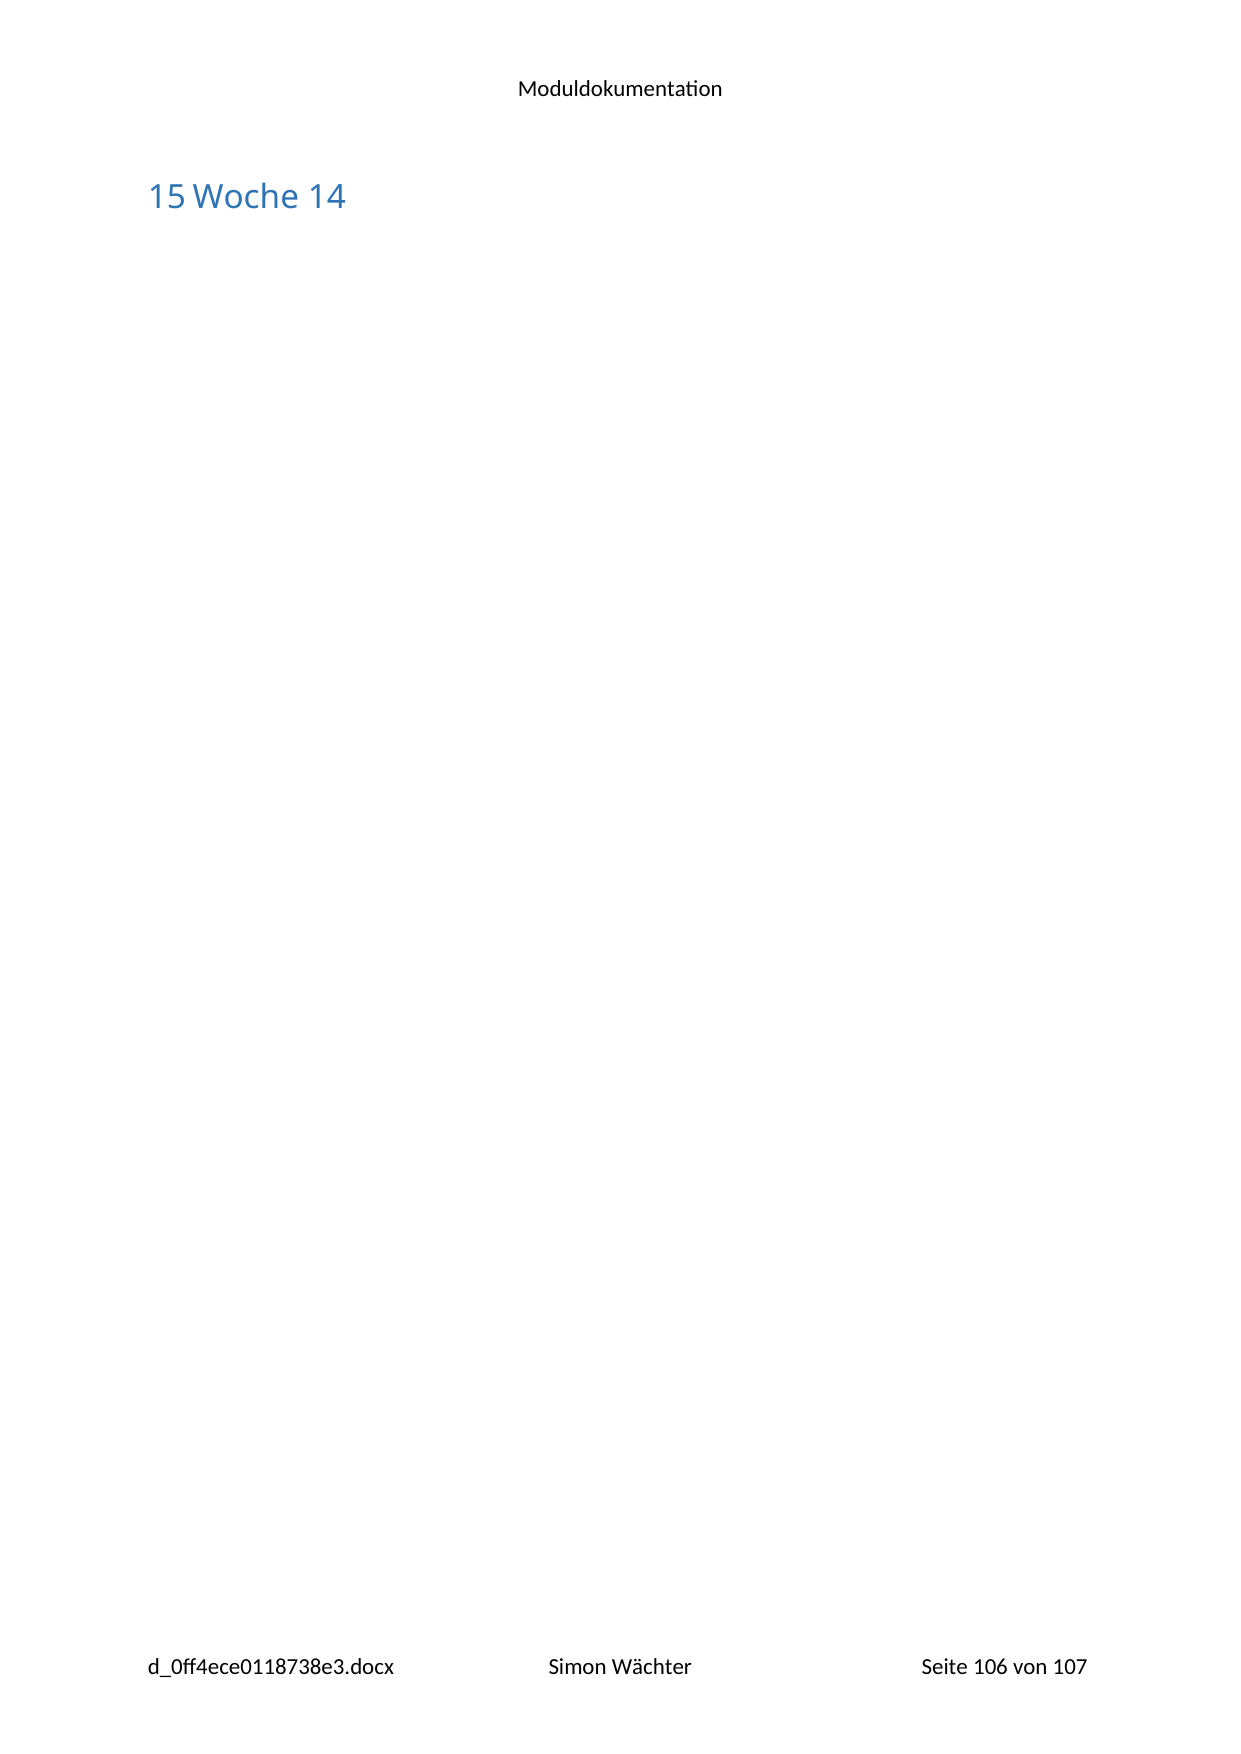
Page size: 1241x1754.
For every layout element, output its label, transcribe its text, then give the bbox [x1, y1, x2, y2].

subtitle Woche 14 [148, 173, 1093, 218]
